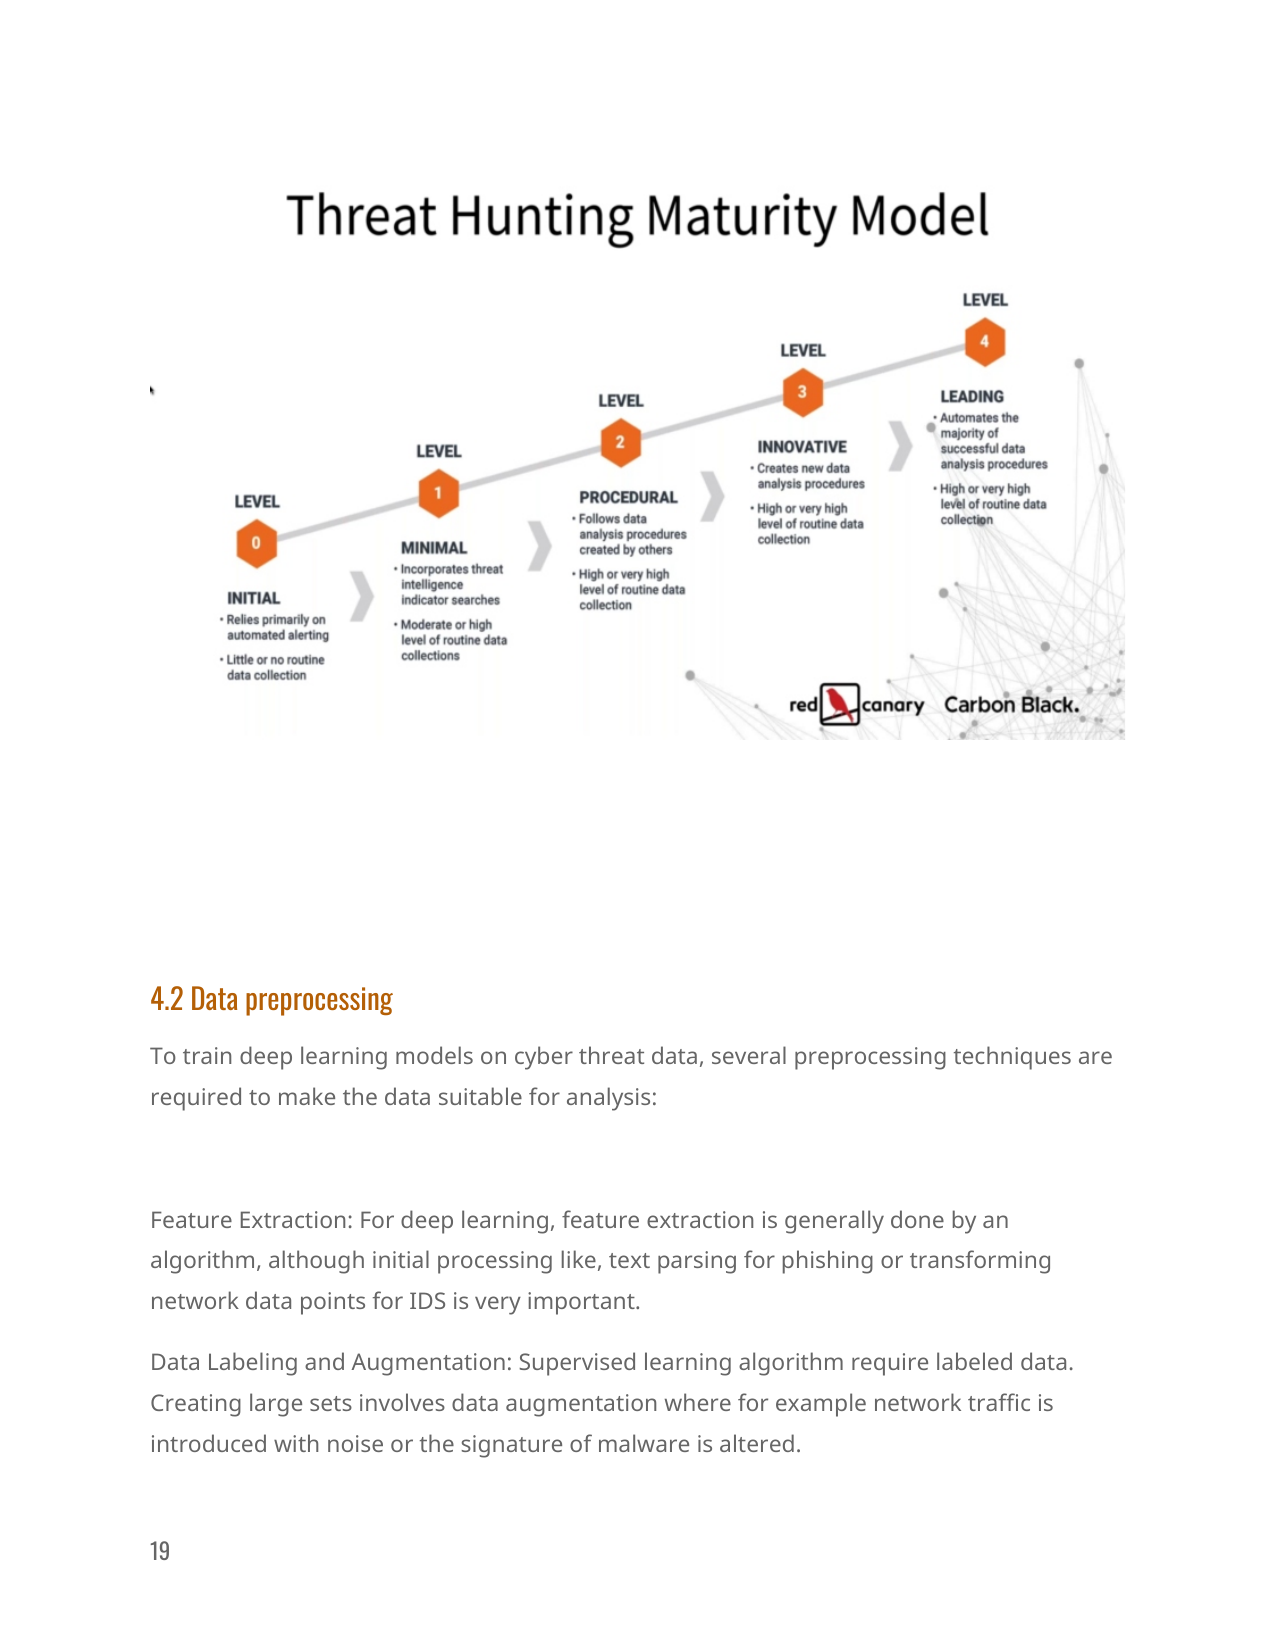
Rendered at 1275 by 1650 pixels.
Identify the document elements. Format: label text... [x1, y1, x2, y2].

text To train deep learning models on cyber threat data, several preprocessing techniques are required to make the data suitable for analysis: [150, 1040, 1125, 1112]
subtitle 4.2 Data preprocessing [150, 976, 1125, 1019]
text Feature Extraction: For deep learning, feature extraction is generally done by an algorithm, although initial processing like, text parsing for phishing or transforming network data points for IDS is very important. [150, 1204, 1125, 1316]
picture [150, 150, 1125, 740]
text Data Labeling and Augmentation: Supervised learning algorithm require labeled data. Creating large sets involves data augmentation where for example network traffic is introduced with noise or the signature of malware is altered. [150, 1346, 1125, 1459]
